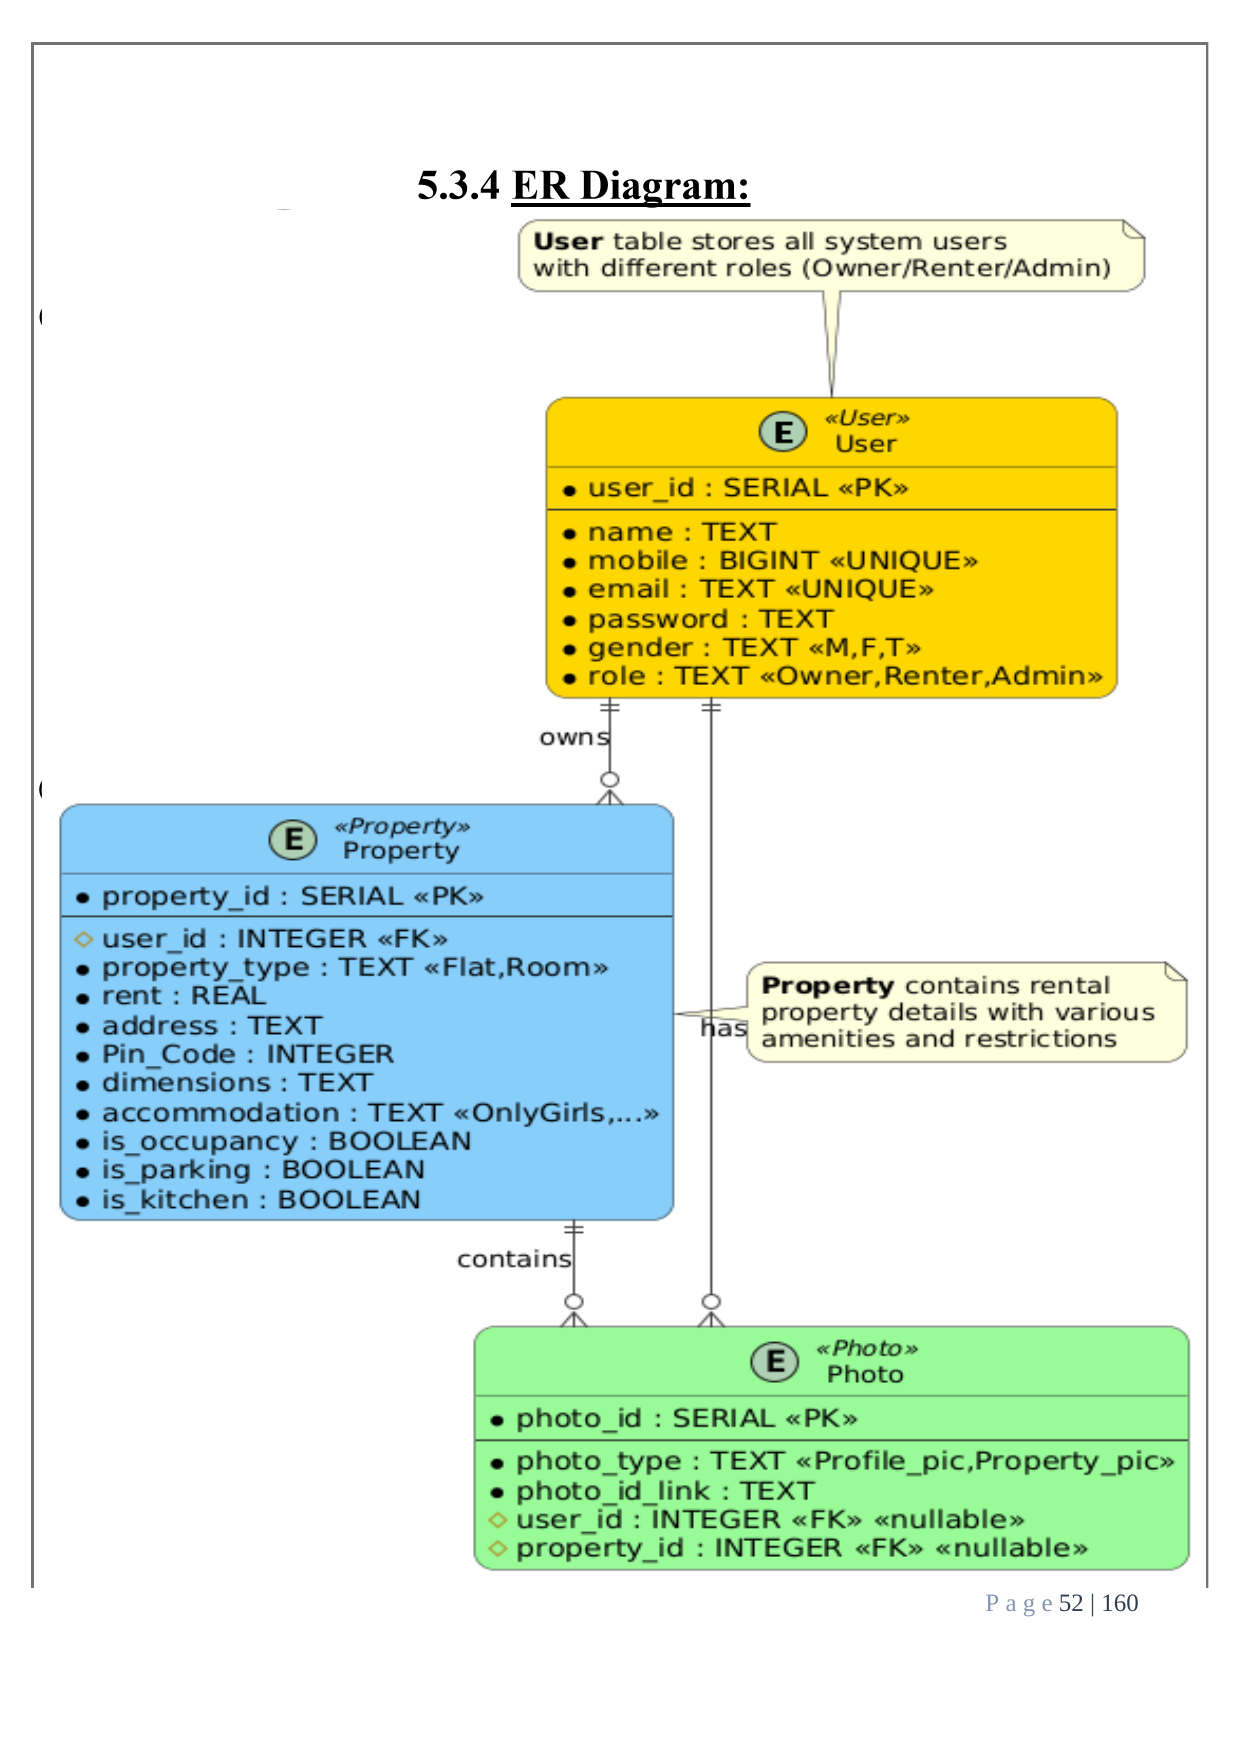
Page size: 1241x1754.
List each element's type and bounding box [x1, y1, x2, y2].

picture [31, 41, 1209, 1588]
